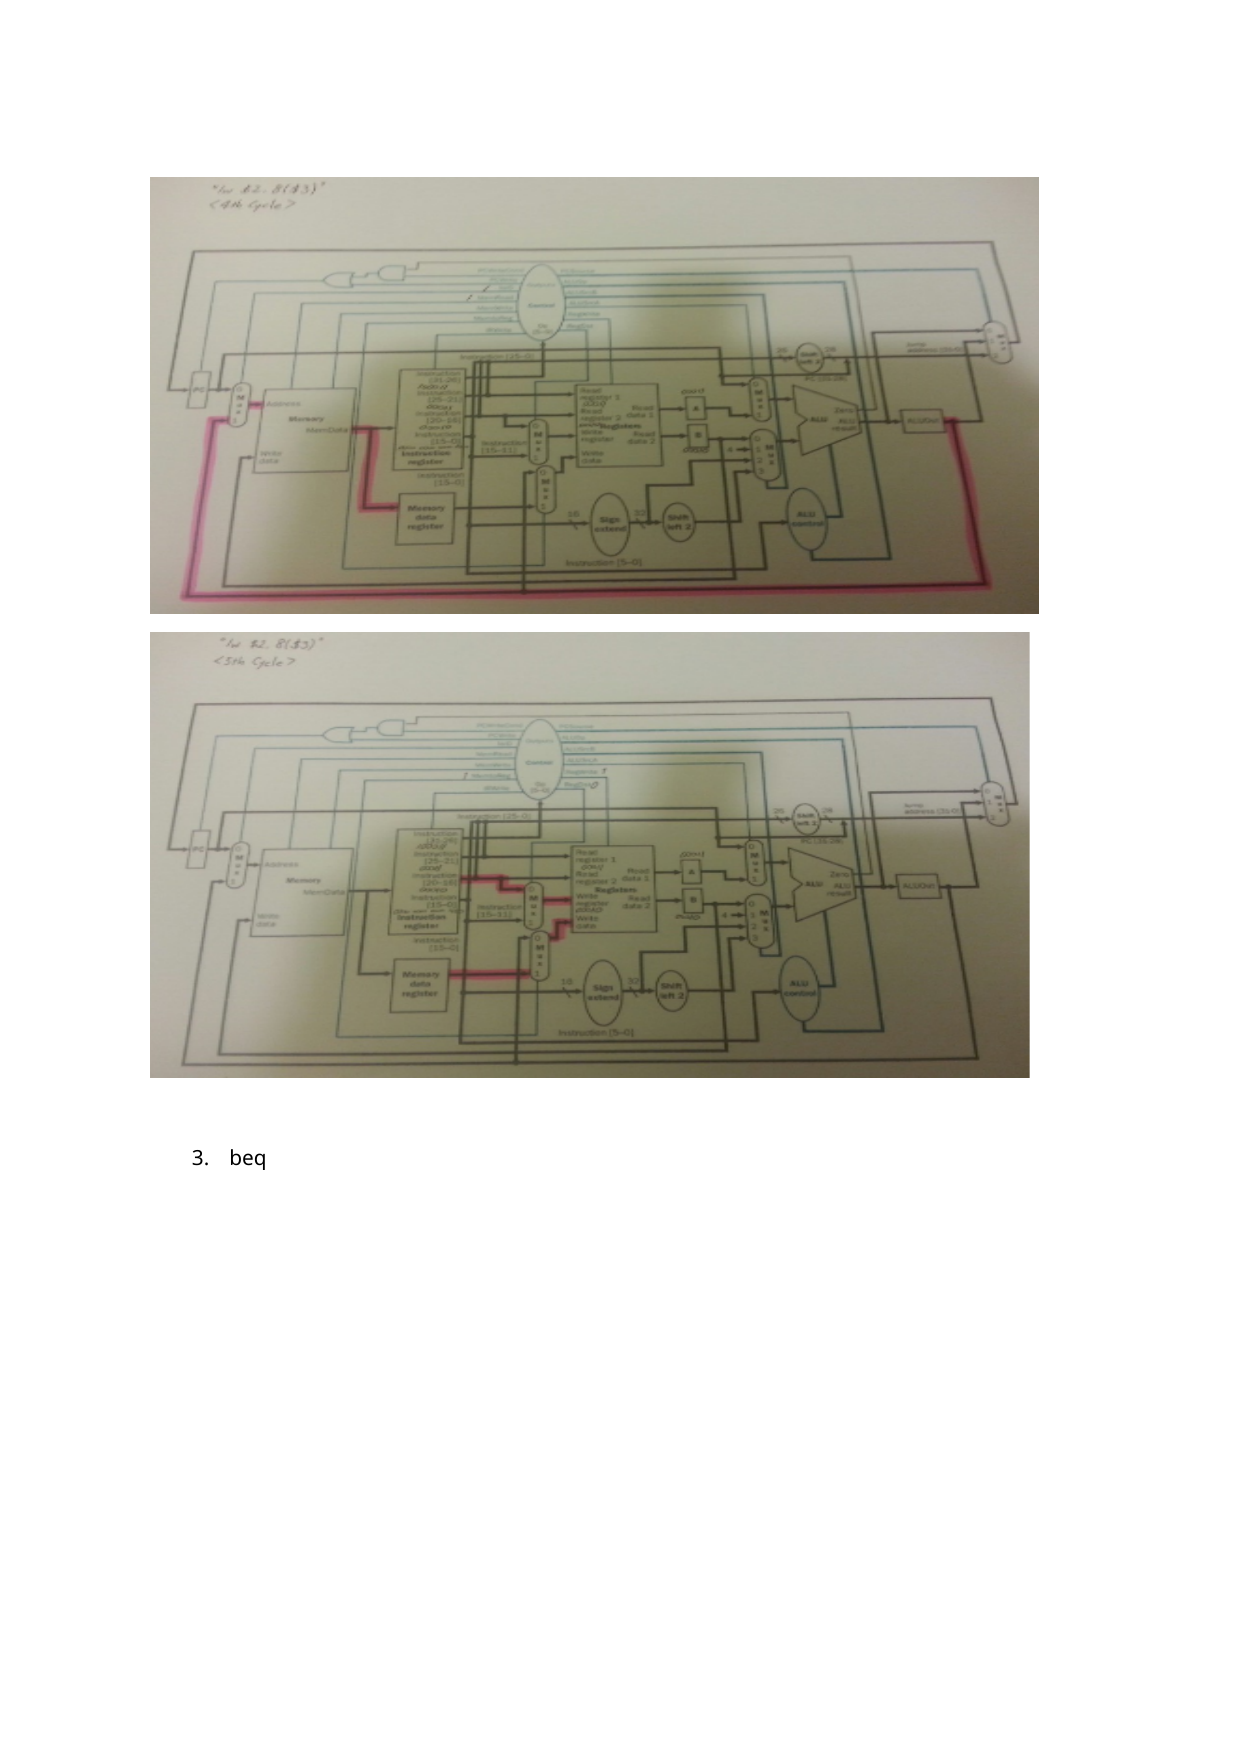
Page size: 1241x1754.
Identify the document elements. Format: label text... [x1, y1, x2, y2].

list beq [192, 1143, 1090, 1172]
picture [150, 632, 1030, 1078]
picture [150, 177, 1039, 614]
